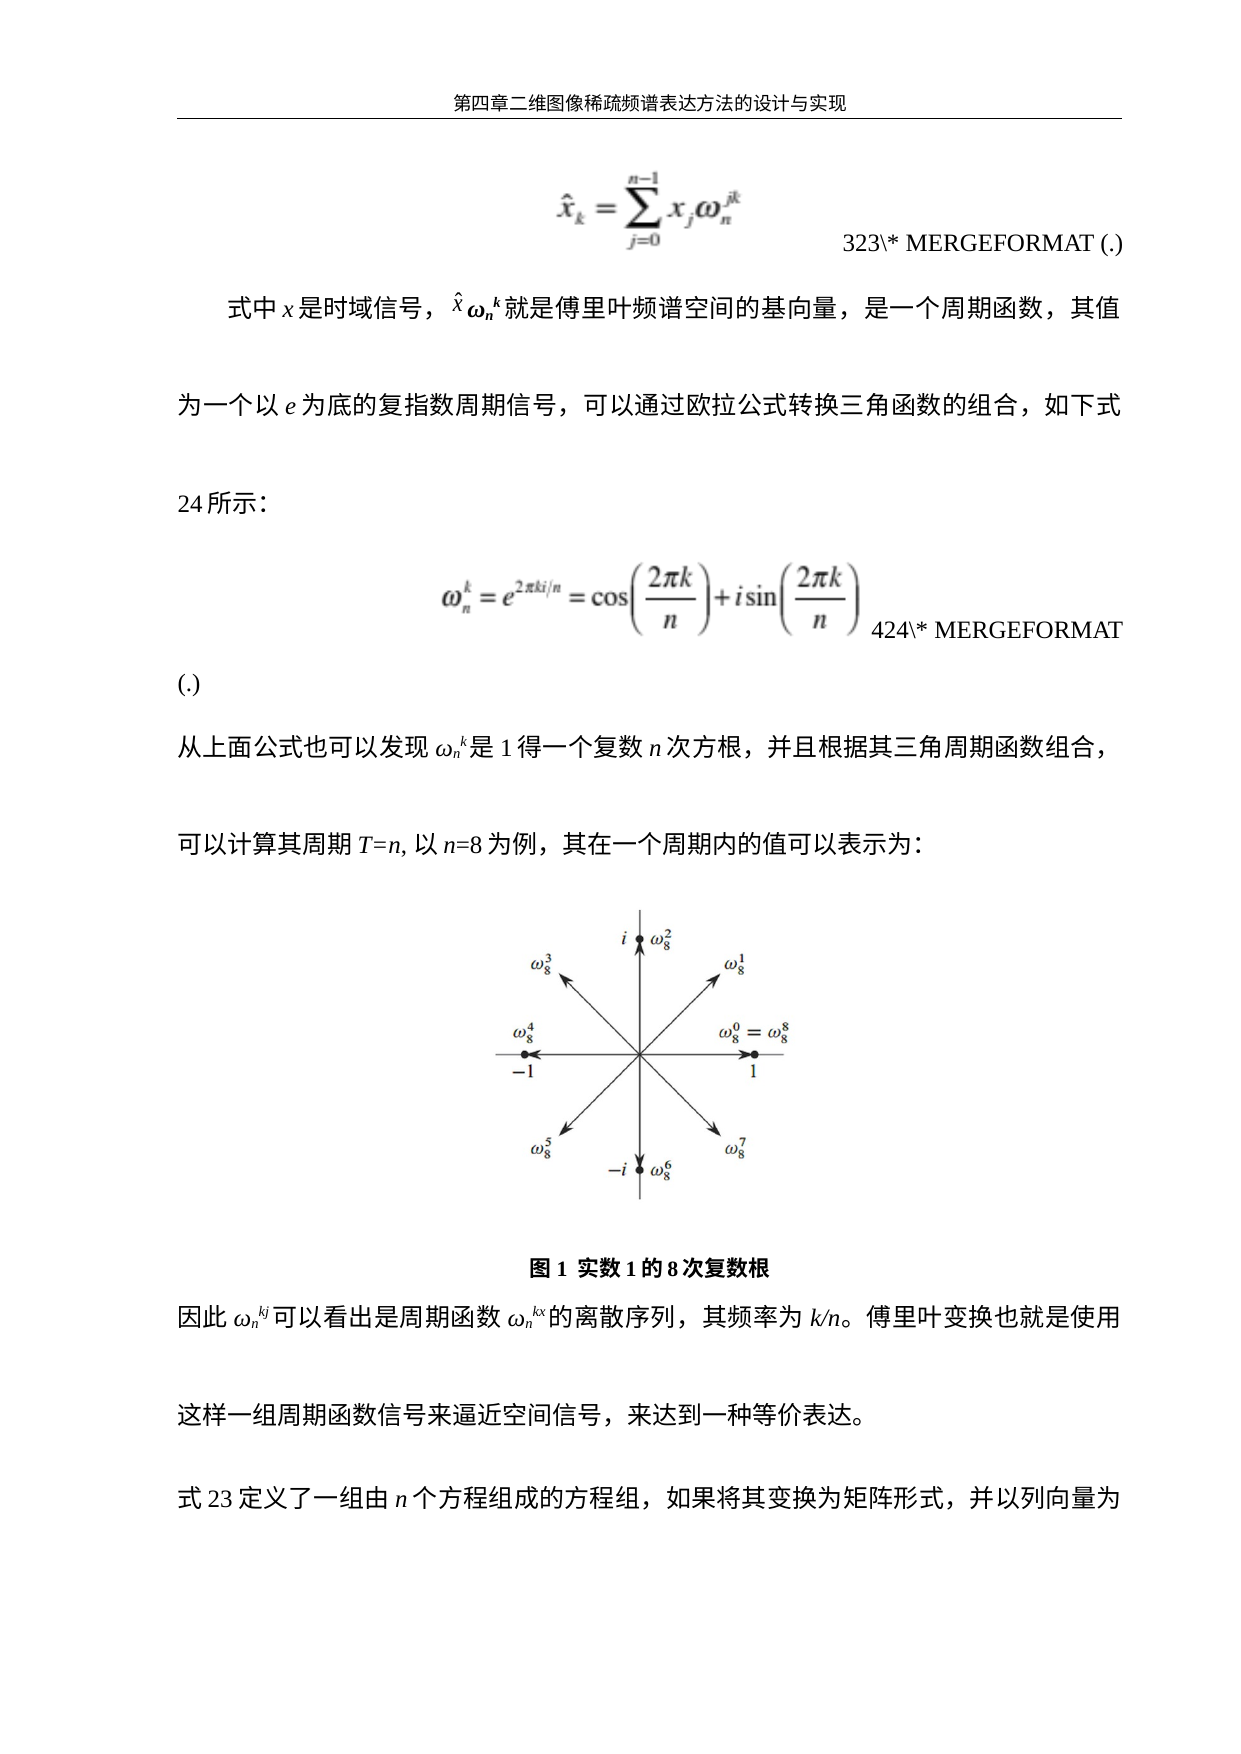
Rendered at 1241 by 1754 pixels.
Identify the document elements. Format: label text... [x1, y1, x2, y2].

text 从上面公式也可以发现ωnk是1得一个复数n次方根，并且根据其三角周期函数组合，可以计算其周期T=n, 以n=8为例，其在一个周期内的值可以表示为： [177, 713, 1122, 875]
text 图 1 实数1的8次复数根 [177, 1251, 1122, 1283]
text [177, 1464, 1122, 1529]
text 式中x是时域信号， 是傅里叶空间变换后的频域信号表示，ωnk就是傅里叶频谱空间的基向量，是一个周期函数，其值为一个以e为底的复指数周期信号，可以通过欧拉公式转换三角函数的组合，如下式所示： [177, 274, 1122, 534]
text 因此ωnkj可以看出是周期函数ωnkx的离散序列，其频率为k/n。傅里叶变换也就是使用这样一组周期函数信号来逼近空间信号，来达到一种等价表达。 [177, 1283, 1122, 1446]
picture [461, 893, 838, 1219]
